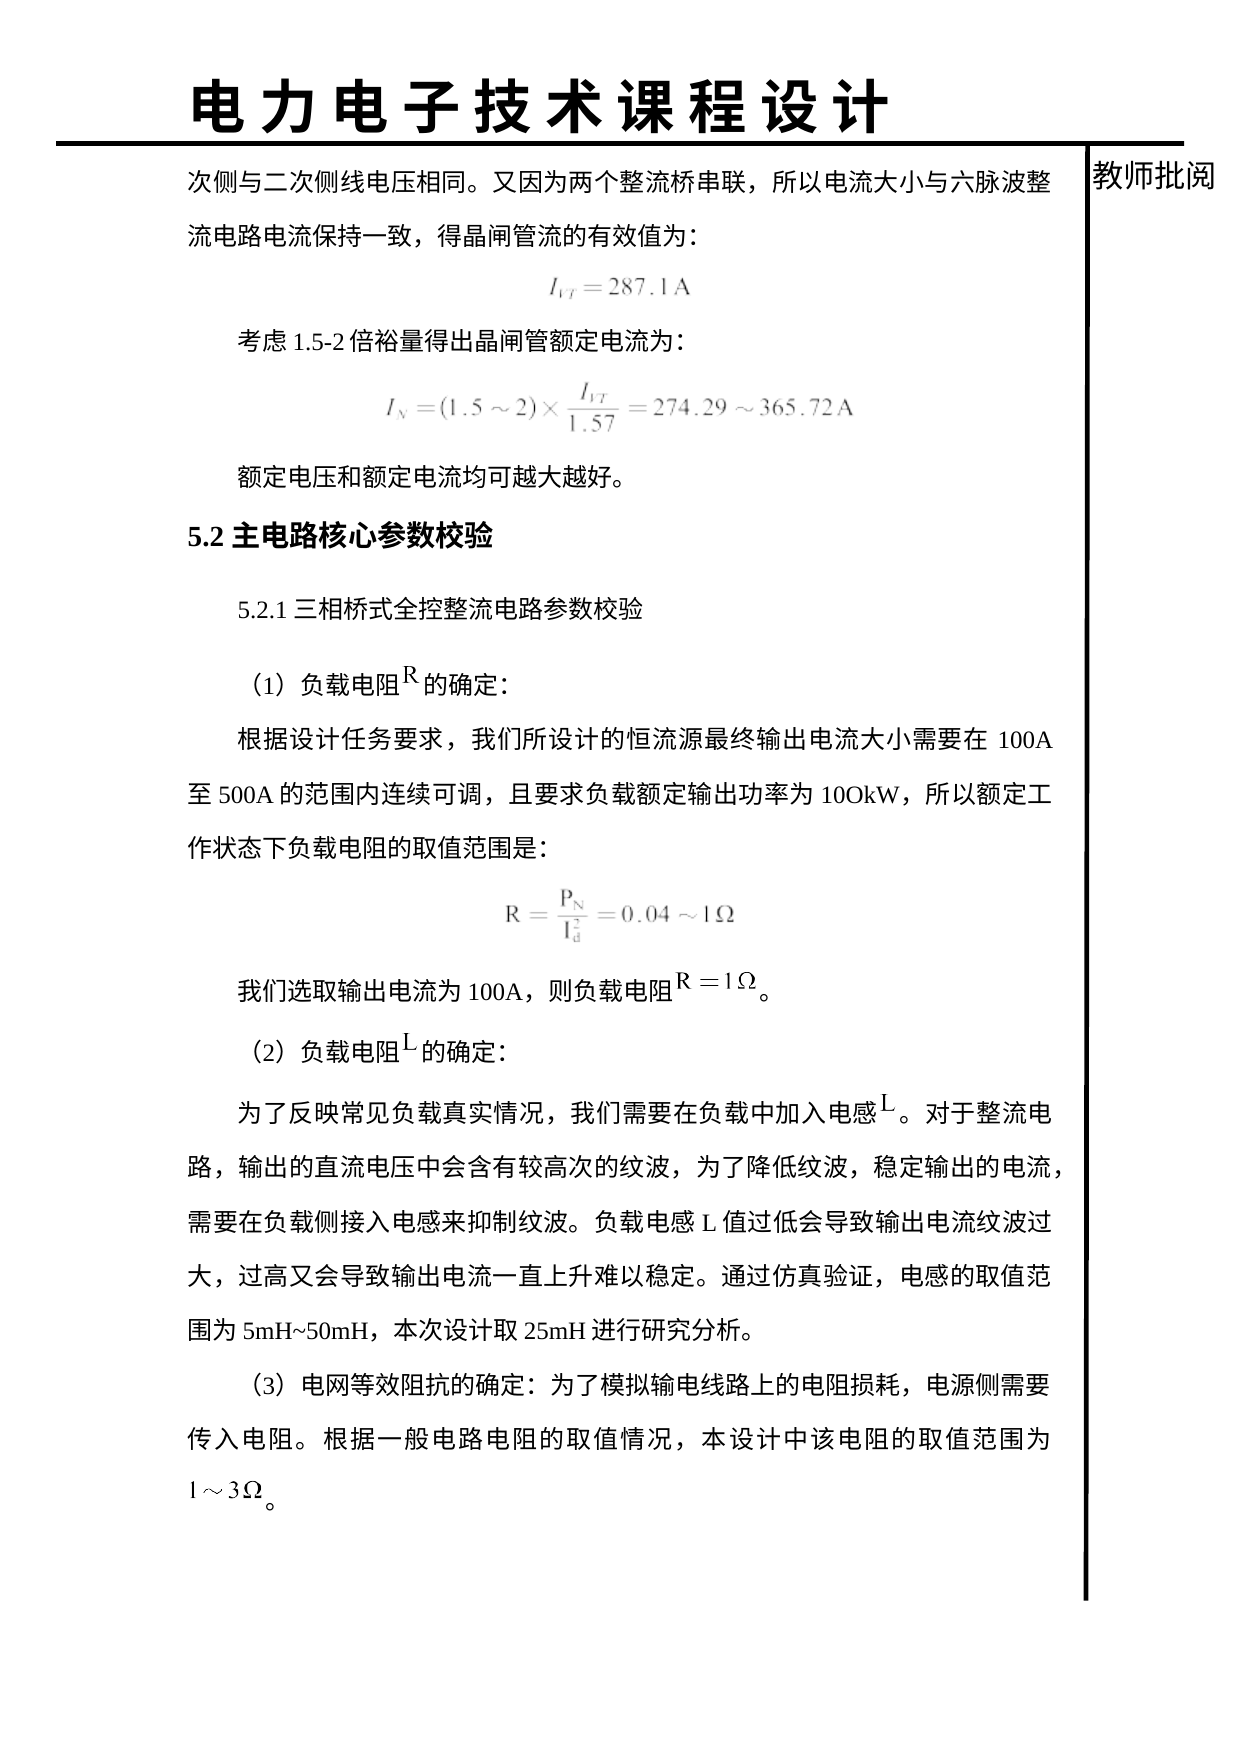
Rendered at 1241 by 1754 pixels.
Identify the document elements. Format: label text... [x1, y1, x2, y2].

text （1）负载电阻的确定： [187, 659, 1053, 702]
text 我们选取输出电流为100A，则负载电阻。 [187, 964, 1053, 1007]
text （3）电网等效阻抗的确定：为了模拟输电线路上的电阻损耗，电源侧需要传入电阻。根据一般电路电阻的取值情况，本设计中该电阻的取值范围为。 [187, 1365, 1053, 1517]
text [187, 162, 1053, 253]
text 额定电压和额定电流均可越大越好。 [187, 458, 1053, 494]
text 为了反映常见负载真实情况，我们需要在负载中加入电感。对于整流电路，输出的直流电压中会含有较高次的纹波，为了降低纹波，稳定输出的电流，需要在负载侧接入电感来抑制纹波。负载电感L值过低会导致输出电流纹波过大，过高又会导致输出电流一直上升难以稳定。通过仿真验证，电感的取值范围为5mH~50mH，本次设计取25mH进行研究分析。 [187, 1087, 1053, 1347]
text 根据设计任务要求，我们所设计的恒流源最终输出电流大小需要在100A至500A的范围内连续可调，且要求负载额定输出功率为10OkW，所以额定工作状态下负载电阻的取值范围是： [187, 720, 1053, 865]
text 5.2 主电路核心参数校验 [187, 512, 1053, 554]
text （2）负载电阻的确定： [187, 1026, 1053, 1068]
text 考虑1.5-2倍裕量得出晶闸管额定电流为： [187, 322, 1053, 358]
text 5.2.1 三相桥式全控整流电路参数校验 [187, 576, 1053, 641]
